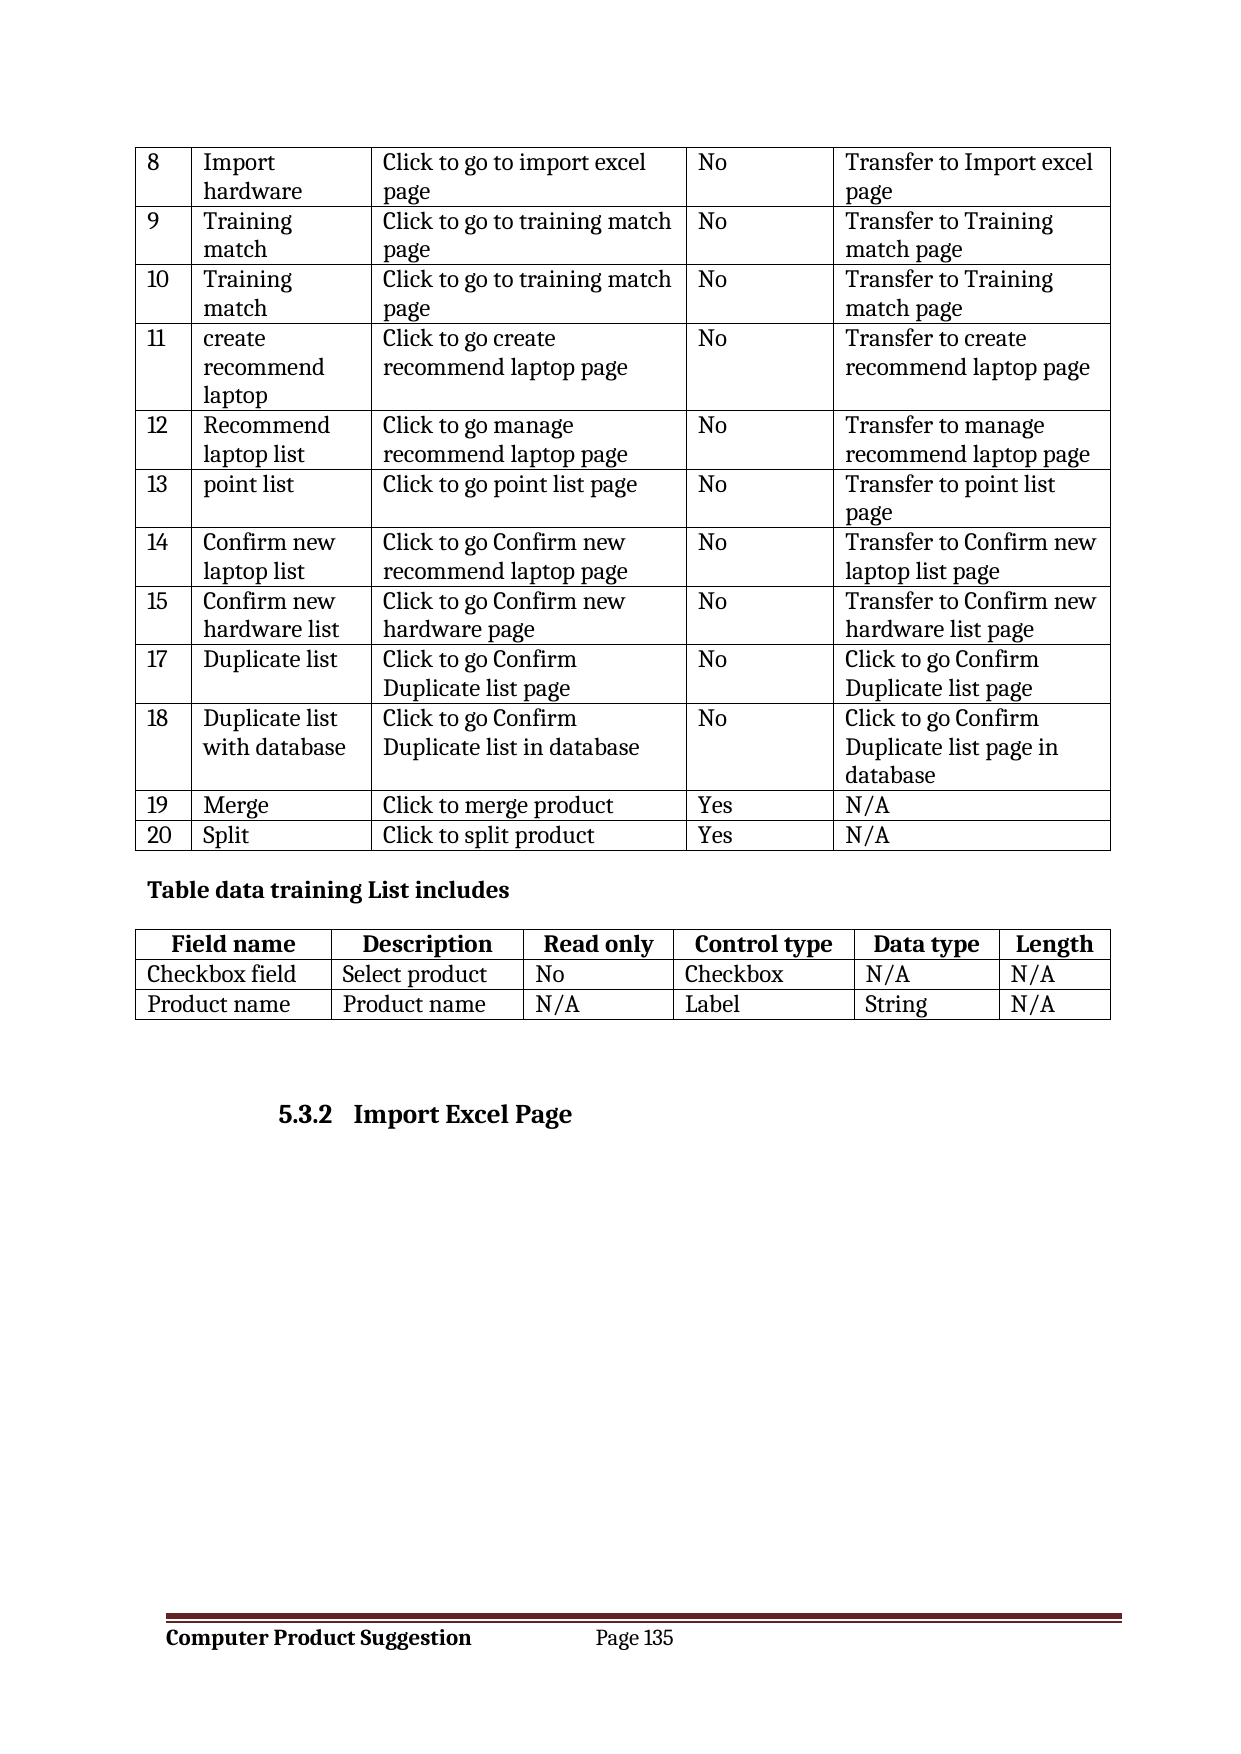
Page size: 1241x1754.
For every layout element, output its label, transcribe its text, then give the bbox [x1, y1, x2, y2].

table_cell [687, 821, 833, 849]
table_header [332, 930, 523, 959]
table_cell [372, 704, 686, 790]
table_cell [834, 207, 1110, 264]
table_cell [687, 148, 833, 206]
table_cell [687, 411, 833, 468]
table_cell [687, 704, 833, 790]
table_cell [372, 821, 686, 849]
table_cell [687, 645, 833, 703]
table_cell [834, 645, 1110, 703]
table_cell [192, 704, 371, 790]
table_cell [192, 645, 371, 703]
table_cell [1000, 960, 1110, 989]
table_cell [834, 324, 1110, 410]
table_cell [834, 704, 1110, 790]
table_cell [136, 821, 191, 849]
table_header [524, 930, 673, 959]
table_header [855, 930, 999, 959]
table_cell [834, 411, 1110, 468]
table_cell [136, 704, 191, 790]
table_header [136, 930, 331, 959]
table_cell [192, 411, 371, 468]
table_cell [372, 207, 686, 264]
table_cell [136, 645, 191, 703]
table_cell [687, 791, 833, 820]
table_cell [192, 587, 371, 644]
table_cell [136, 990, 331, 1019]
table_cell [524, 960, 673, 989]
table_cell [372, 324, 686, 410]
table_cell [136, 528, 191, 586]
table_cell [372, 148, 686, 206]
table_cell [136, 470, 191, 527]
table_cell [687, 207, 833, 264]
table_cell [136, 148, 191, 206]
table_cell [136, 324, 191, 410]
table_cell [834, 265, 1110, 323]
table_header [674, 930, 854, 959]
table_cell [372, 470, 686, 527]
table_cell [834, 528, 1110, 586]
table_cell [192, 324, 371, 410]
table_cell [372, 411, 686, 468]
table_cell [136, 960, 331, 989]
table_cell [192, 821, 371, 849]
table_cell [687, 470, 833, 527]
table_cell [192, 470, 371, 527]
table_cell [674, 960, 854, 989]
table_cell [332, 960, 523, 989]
subtitle Import Excel Page [278, 1099, 1122, 1130]
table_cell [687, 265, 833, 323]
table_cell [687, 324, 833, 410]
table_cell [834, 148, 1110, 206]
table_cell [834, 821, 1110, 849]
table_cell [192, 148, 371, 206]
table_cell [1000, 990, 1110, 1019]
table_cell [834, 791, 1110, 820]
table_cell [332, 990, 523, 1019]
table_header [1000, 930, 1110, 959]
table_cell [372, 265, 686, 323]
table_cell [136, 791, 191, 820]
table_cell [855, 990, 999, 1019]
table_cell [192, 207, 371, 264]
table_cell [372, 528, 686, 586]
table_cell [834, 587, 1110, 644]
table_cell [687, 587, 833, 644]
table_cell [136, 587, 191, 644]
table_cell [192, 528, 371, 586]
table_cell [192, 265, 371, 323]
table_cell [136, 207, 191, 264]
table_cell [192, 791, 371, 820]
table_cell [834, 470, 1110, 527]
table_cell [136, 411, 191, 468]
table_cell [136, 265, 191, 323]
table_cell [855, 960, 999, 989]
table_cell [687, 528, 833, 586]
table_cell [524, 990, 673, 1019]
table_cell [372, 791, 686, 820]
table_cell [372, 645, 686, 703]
text Table data training List includes [147, 876, 1122, 904]
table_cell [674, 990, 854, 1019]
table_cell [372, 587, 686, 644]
